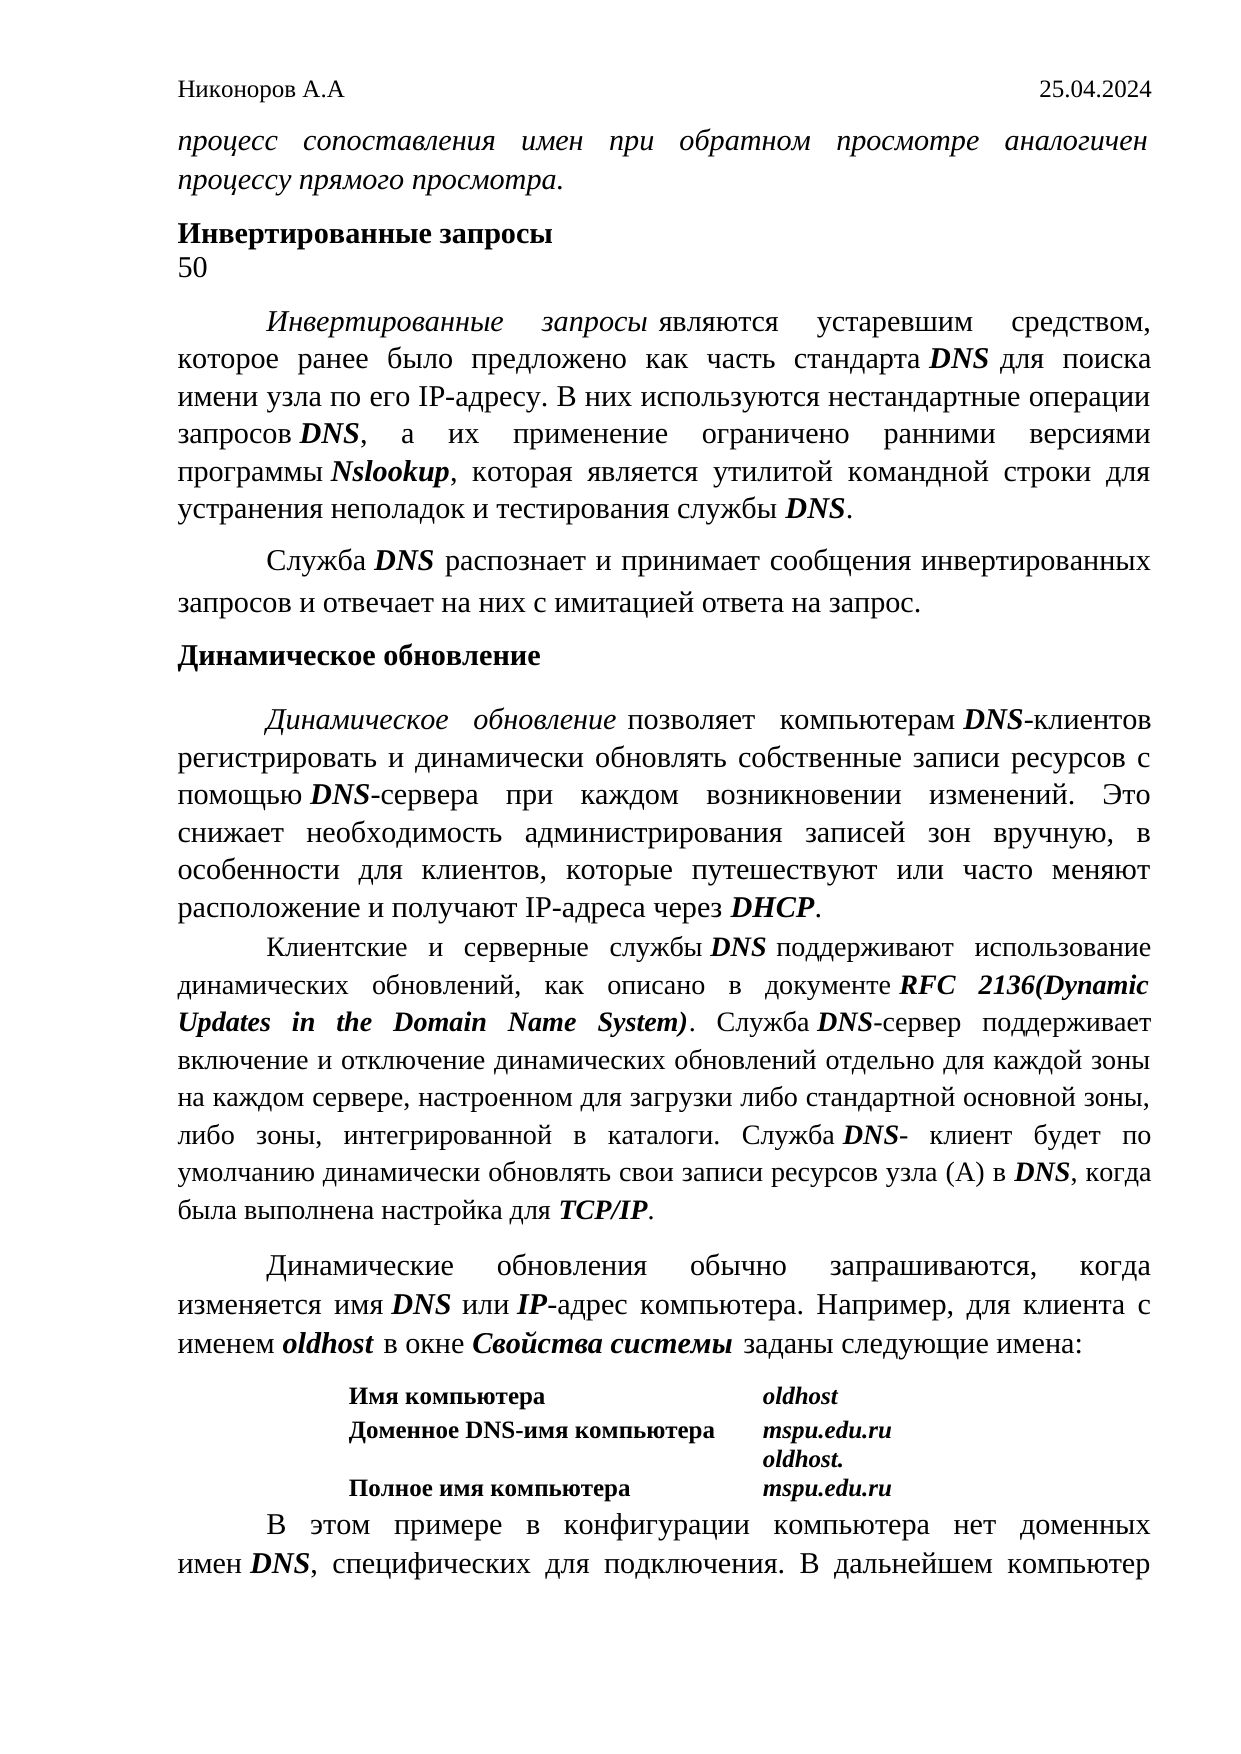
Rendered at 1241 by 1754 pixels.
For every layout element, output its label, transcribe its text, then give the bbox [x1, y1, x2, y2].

table_header Имя компьютера [349, 1375, 763, 1410]
table_cell mspu.edu.ru [763, 1410, 980, 1444]
text Динамические обновления обычно запрашиваются, когда изменяется имя DNS или IP-адрес компьютера. Например, для клиента с именем oldhost в окне Свойства системы заданы следующие имена: [177, 1242, 1152, 1360]
text Инвертированные запросы [177, 215, 1152, 250]
text Динамическое обновление позволяет компьютерам DNS-клиентов регистрировать и динамически обновлять собственные записи ресурсов с помощью DNS-сервера при каждом возникновении изменений. Это снижает необходимость администрирования записей зон вручную, в особенности для клиентов, которые путешествуют или часто меняют расположение и получают IP-адреса через DHCP. [177, 699, 1152, 924]
text Динамическое обновление [177, 637, 1152, 672]
text 50 [177, 250, 1152, 284]
table_cell oldhost. mspu.edu.ru [763, 1444, 980, 1502]
text Клиентские и серверные службы DNS поддерживают использование динамических обновлений, как описано в документе RFC 2136(Dynamic Updates in the Domain Name System). Служба DNS-сервер поддерживает включение и отключение динамических обновлений отдельно для каждой зоны на каждом сервере, настроенном для загрузки либо стандартной основной зоны, либо зоны, интегрированной в каталоги. Служба DNS- клиент будет по умолчанию динамически обновлять свои записи ресурсов узла (A) в DNS, когда была выполнена настройка для TCP/IP. [177, 925, 1152, 1225]
text Инвертированные запросы являются устаревшим средством, которое ранее было предложено как часть стандарта DNS для поиска имени узла по его IP-адресу. В них используются нестандартные операции запросов DNS, а их применение ограничено ранними версиями программы Nslookup, которая является утилитой командной строки для устранения неполадок и тестирования службы DNS. [177, 300, 1152, 525]
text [177, 1502, 1152, 1580]
text Служба DNS распознает и принимает сообщения инвертированных запросов и отвечает на них с имитацией ответа на запрос. [177, 534, 1152, 619]
table_cell Доменное DNS-имя компьютера [349, 1410, 763, 1444]
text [147, 118, 1152, 196]
table_header oldhost [763, 1375, 980, 1410]
table_cell Полное имя компьютера [349, 1444, 763, 1502]
